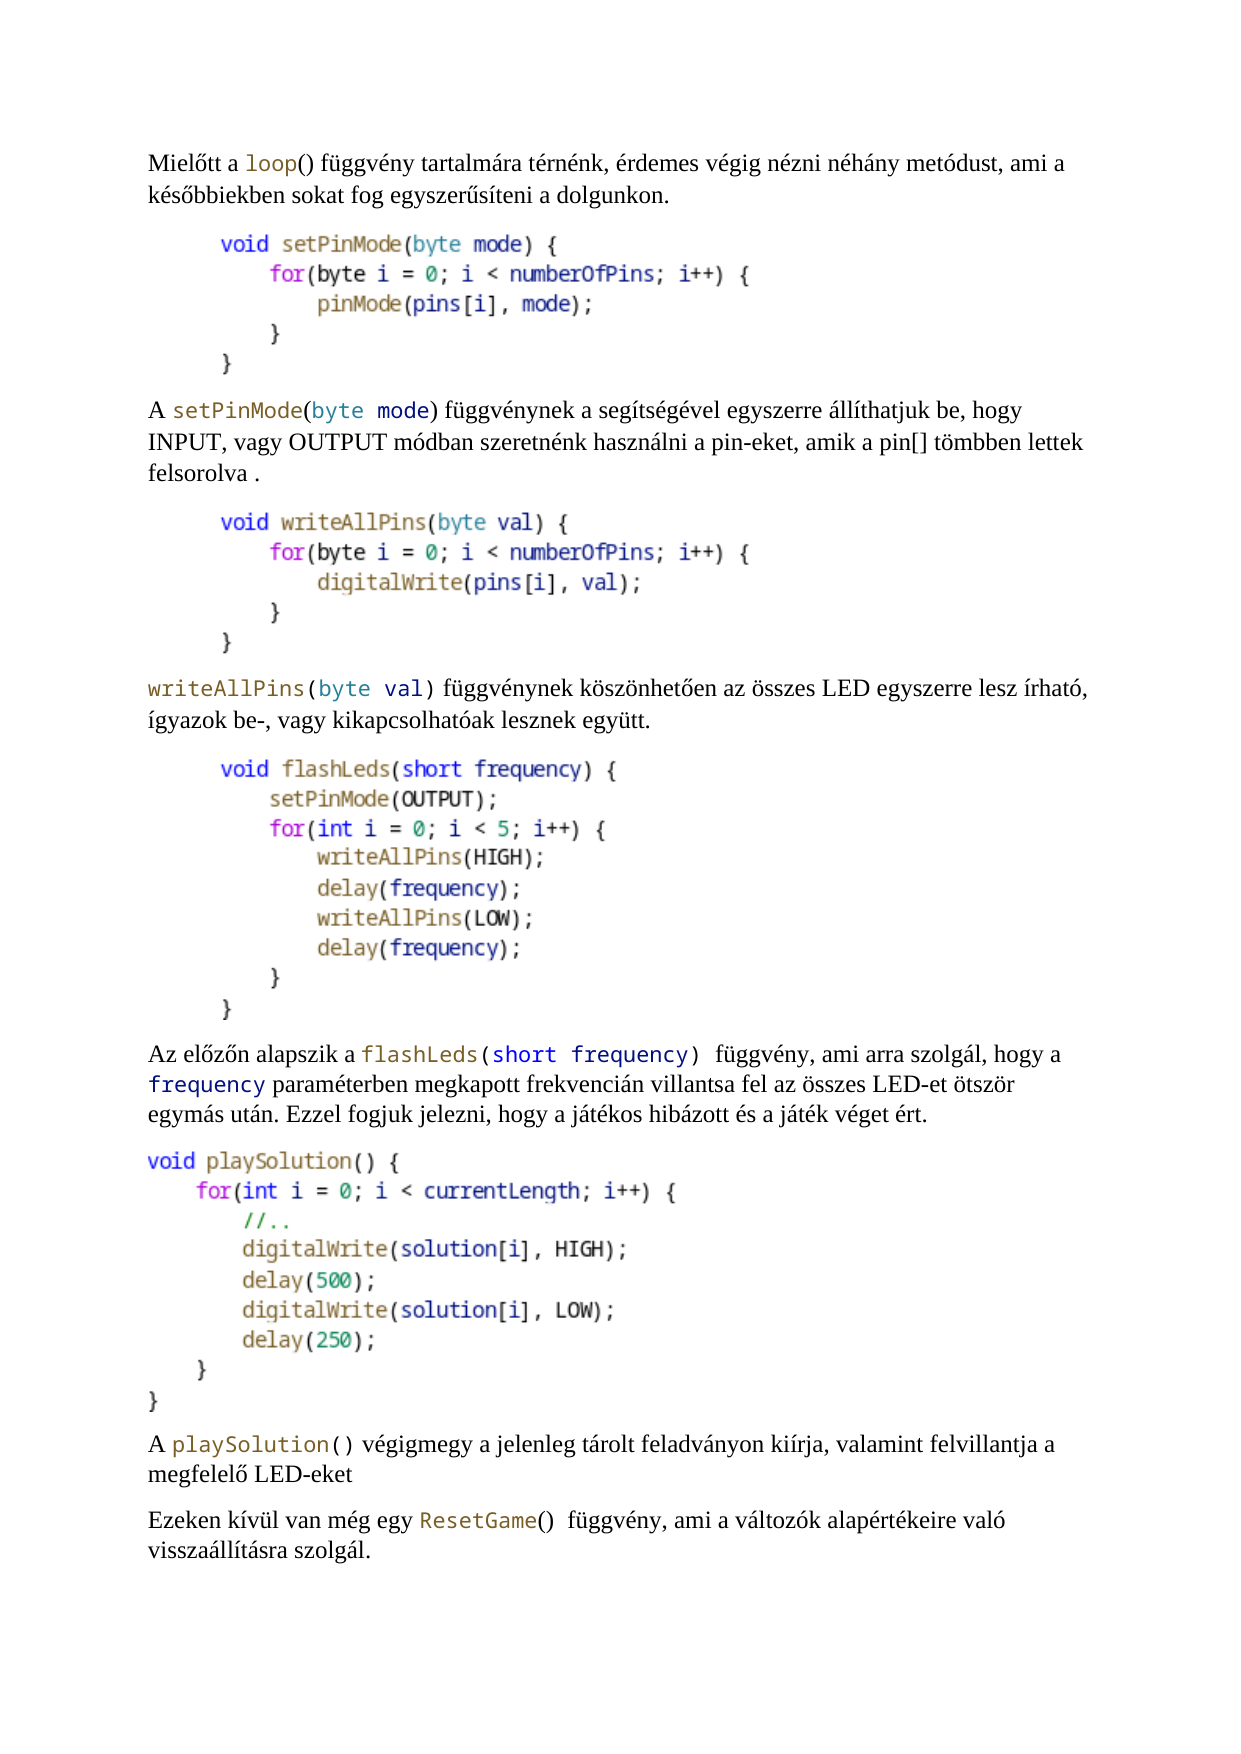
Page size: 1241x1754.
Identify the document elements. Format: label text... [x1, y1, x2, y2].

text Az előzőn alapszik a flashLeds(short frequency) függvény, ami arra szolgál, hogy a frequency paraméterben megkapott frekvencián villantsa fel az összes LED-et ötször egymás után. Ezzel fogjuk jelezni, hogy a játékos hibázott és a játék véget ért. [148, 1039, 1093, 1128]
text writeAllPins(byte val) függvénynek köszönhetően az összes LED egyszerre lesz írható, ígyazok be-, vagy kikapcsolhatóak lesznek együtt. [148, 673, 1093, 734]
text A playSolution() végigmegy a jelenleg tárolt feladványon kiírja, valamint felvillantja a megfelelő LED-eket [148, 1429, 1093, 1488]
text Mielőtt a loop() függvény tartalmára térnénk, érdemes végig nézni néhány metódust, ami a későbbiekben sokat fog egyszerűsíteni a dolgunkon. [148, 148, 1093, 208]
text A setPinMode(byte mode) függvénynek a segítségével egyszerre állíthatjuk be, hogy INPUT, vagy OUTPUT módban szeretnénk használni a pin-eket, amik a pin[] tömbben lettek felsorolva . [148, 395, 1093, 487]
text Ezeken kívül van még egy ResetGame() függvény, ami a változók alapértékeire való visszaállításra szolgál. [148, 1505, 1093, 1564]
